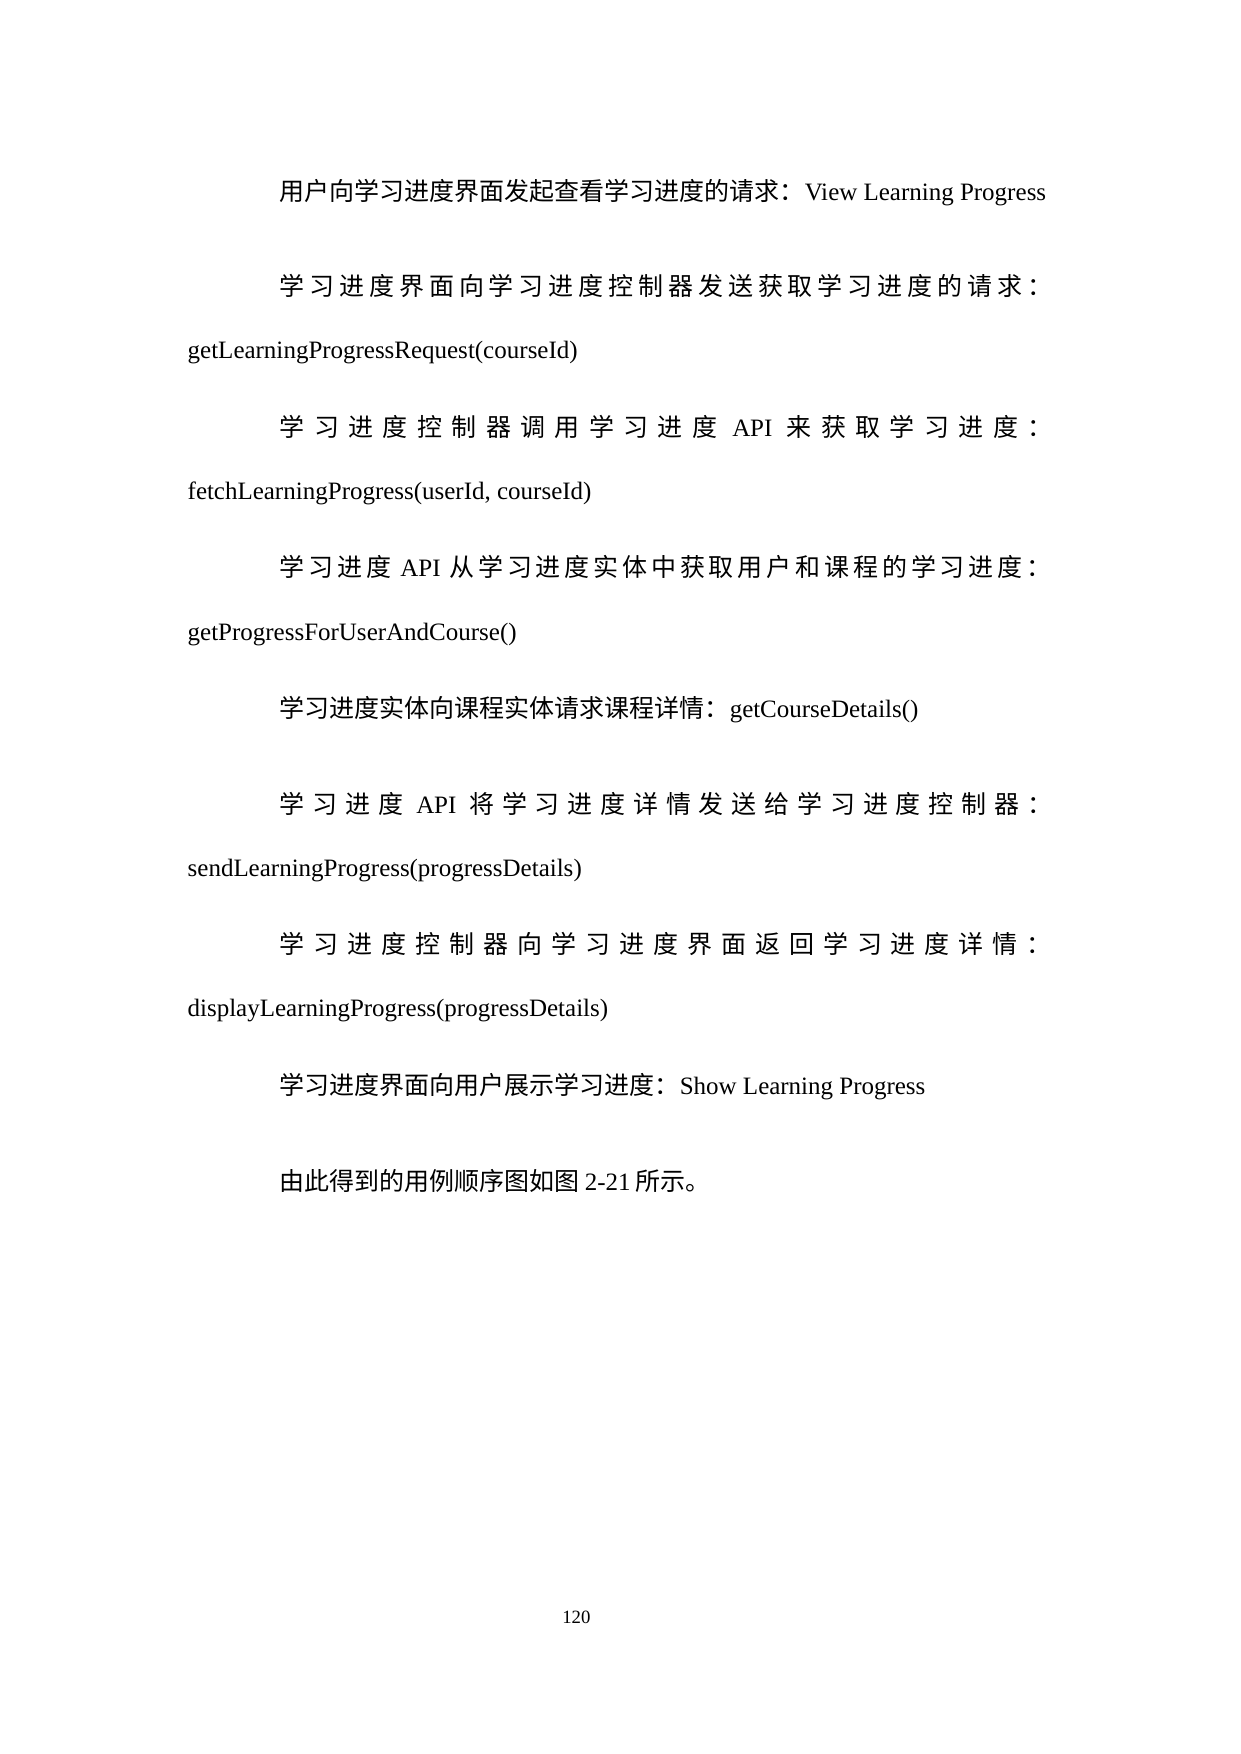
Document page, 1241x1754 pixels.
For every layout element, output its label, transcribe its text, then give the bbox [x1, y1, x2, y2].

text 由此得到的用例顺序图如图2-21所示。 [187, 1147, 1053, 1212]
text 学习进度API从学习进度实体中获取用户和课程的学习进度：getProgressForUserAndCourse() [187, 533, 1053, 647]
text 用户向学习进度界面发起查看学习进度的请求：View Learning Progress [187, 157, 1053, 222]
text 学习进度控制器调用学习进度API来获取学习进度：fetchLearningProgress(userId, courseId) [187, 393, 1053, 507]
text 学习进度界面向学习进度控制器发送获取学习进度的请求：getLearningProgressRequest(courseId) [187, 252, 1053, 366]
text 学习进度实体向课程实体请求课程详情：getCourseDetails() [187, 674, 1053, 739]
text 学习进度界面向用户展示学习进度：Show Learning Progress [187, 1051, 1053, 1116]
text 学习进度控制器向学习进度界面返回学习进度详情：displayLearningProgress(progressDetails) [187, 910, 1053, 1024]
text 学习进度API将学习进度详情发送给学习进度控制器：sendLearningProgress(progressDetails) [187, 770, 1053, 883]
